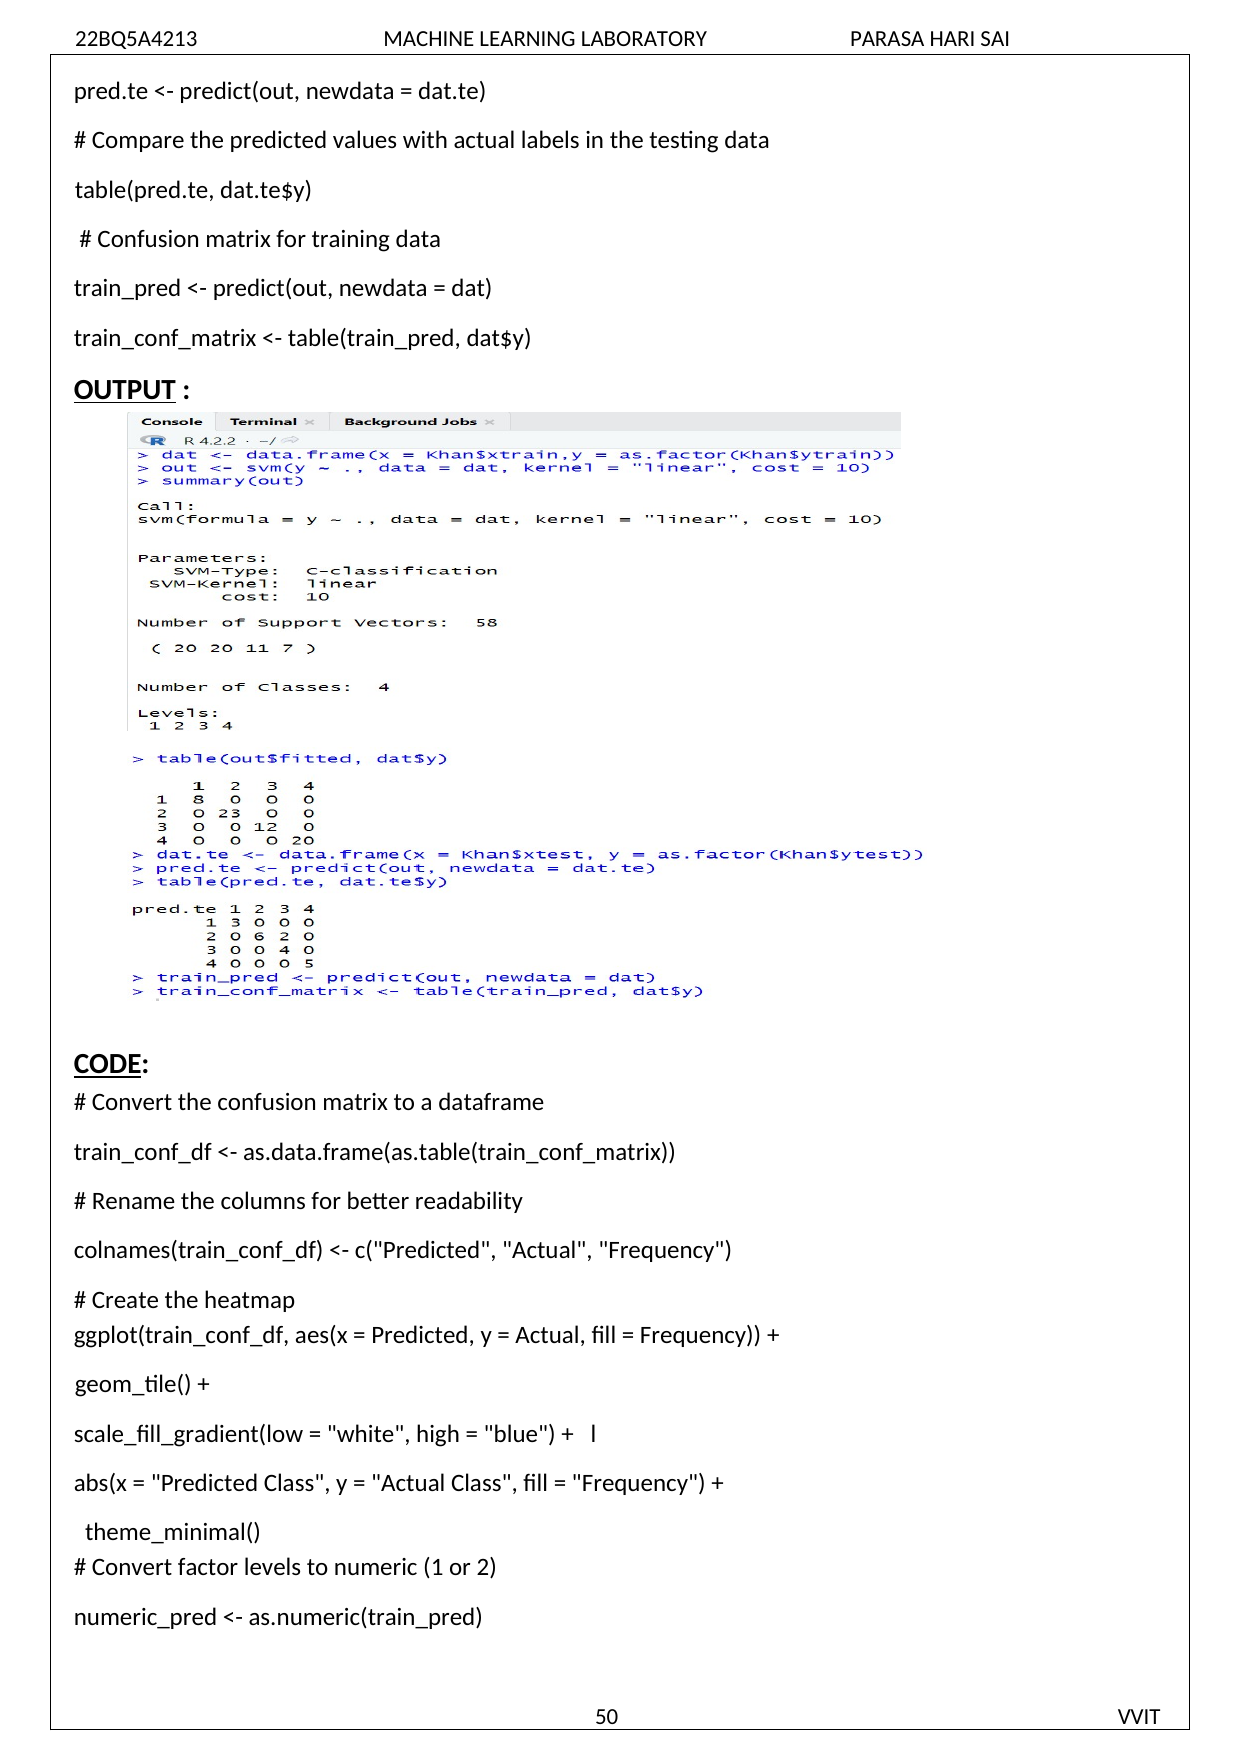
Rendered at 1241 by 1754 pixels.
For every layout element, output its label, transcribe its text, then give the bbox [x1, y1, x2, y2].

text # Compare the predicted values with actual labels in the testing data table(pred.te, dat.te$y) [73, 124, 877, 204]
text OUTPUT : [73, 371, 1165, 407]
text train_conf_df <- as.data.frame(as.table(train_conf_matrix)) [73, 1136, 794, 1166]
text train_conf_matrix <- table(train_pred, dat$y) [73, 322, 877, 352]
text # Convert factor levels to numeric (1 or 2) [73, 1552, 740, 1582]
text ggplot(train_conf_df, aes(x = Predicted, y = Actual, fill = Frequency)) + geom_tile() + [73, 1319, 886, 1399]
text CODE: [73, 1046, 1165, 1081]
text train_pred <- predict(out, newdata = dat) [73, 272, 877, 303]
text scale_fill_gradient(low = "white", high = "blue") + l [73, 1418, 886, 1448]
picture [127, 747, 927, 1001]
text colnames(train_conf_df) <- c("Predicted", "Actual", "Frequency") [73, 1235, 885, 1265]
text theme_minimal() [73, 1517, 740, 1547]
text # Confusion matrix for training data [73, 223, 877, 254]
text numeric_pred <- as.numeric(train_pred) [73, 1601, 740, 1631]
text pred.te <- predict(out, newdata = dat.te) [73, 75, 829, 106]
text abs(x = "Predicted Class", y = "Actual Class", fill = "Frequency") + [73, 1467, 886, 1498]
picture [127, 412, 901, 731]
text # Create the heatmap [73, 1284, 740, 1314]
text # Rename the columns for better readability [73, 1185, 885, 1216]
text # Convert the confusion matrix to a dataframe [73, 1087, 794, 1117]
